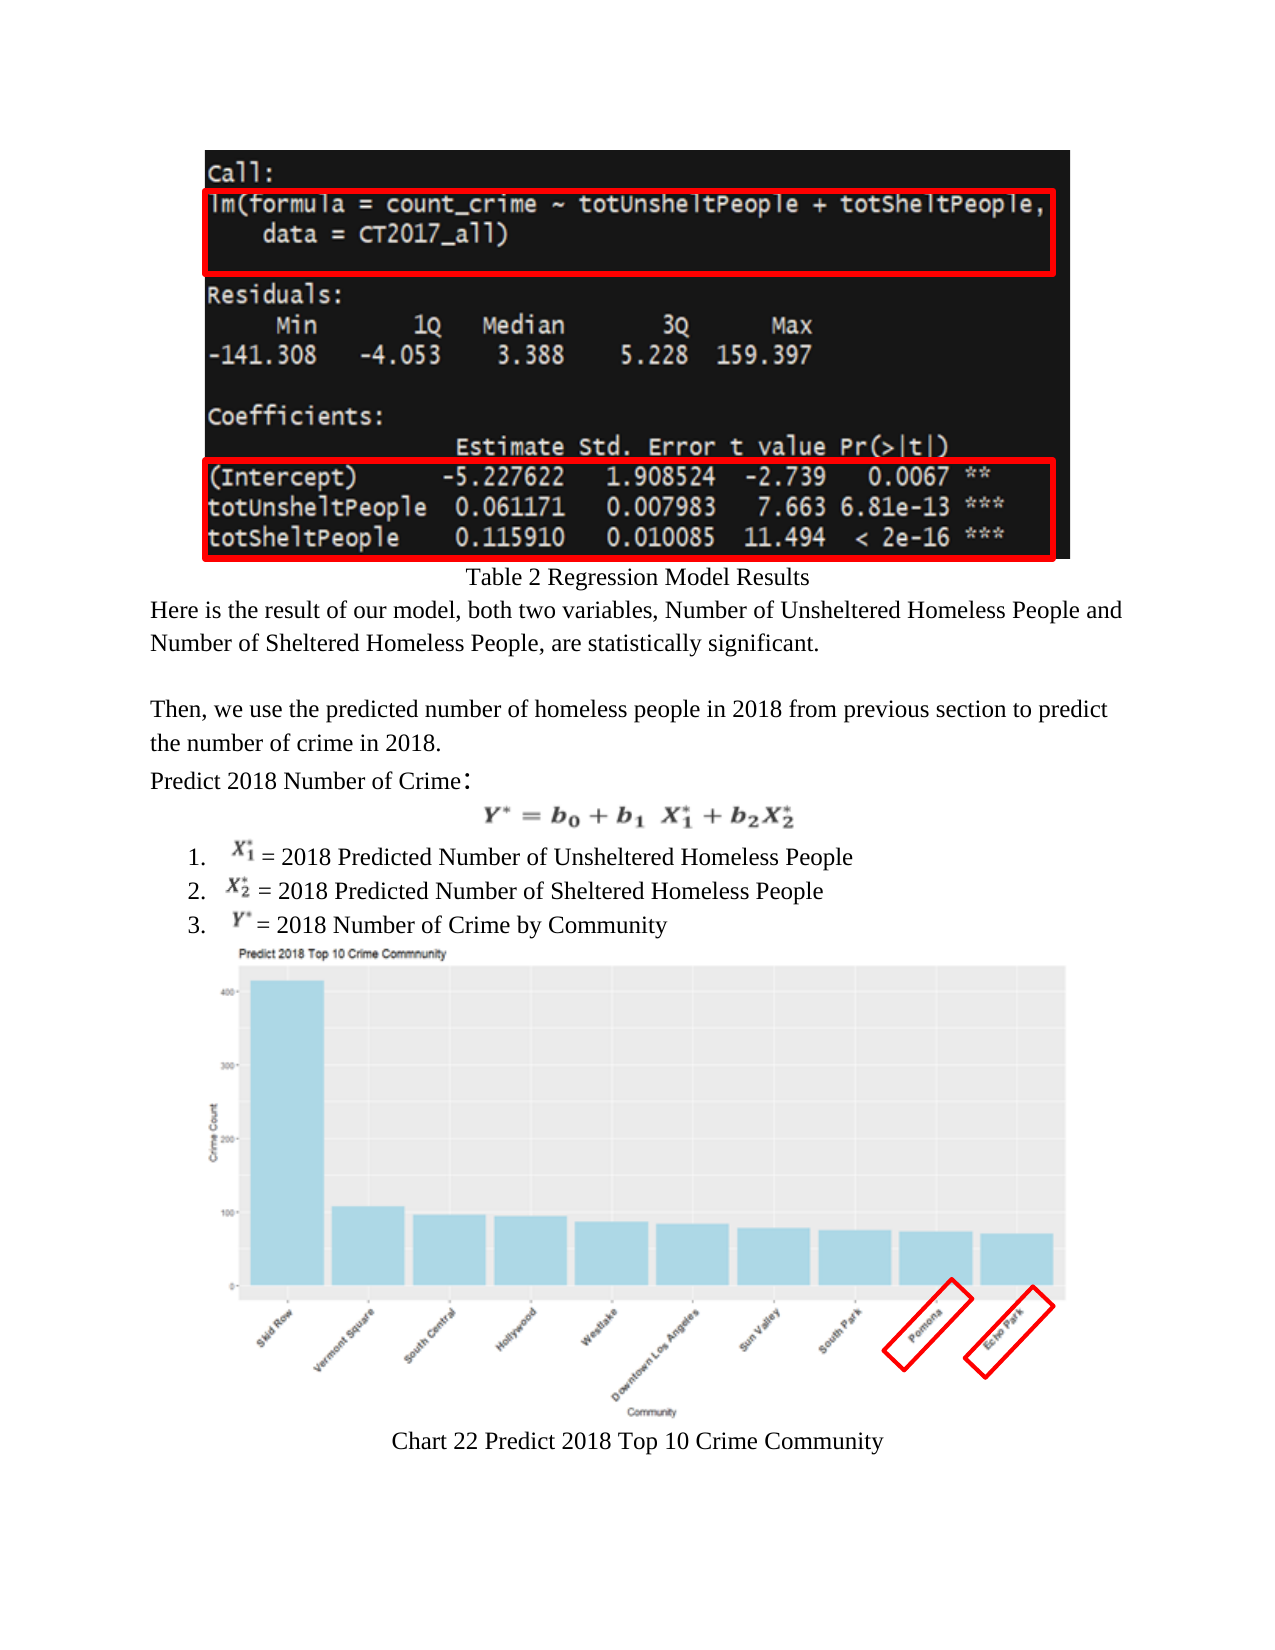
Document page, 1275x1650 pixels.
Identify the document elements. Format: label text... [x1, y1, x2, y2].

list = 2018 Predicted Number of Sheltered Homeless People [187, 875, 1125, 905]
picture [225, 908, 257, 934]
picture [225, 837, 261, 866]
picture [473, 802, 802, 834]
text Predict 2018 Number of Crime： [150, 761, 1125, 797]
picture [208, 464, 1050, 555]
text Chart 22 Predict 2018 Top 10 Crime Community [150, 1426, 1125, 1455]
picture [204, 943, 1071, 1423]
text Here is the result of our model, both two variables, Number of Unsheltered Homeless People and Number of Sheltered Homeless People, are statistically significant. [150, 596, 1125, 657]
list = 2018 Number of Crime by Community [187, 909, 1125, 939]
picture [204, 150, 1071, 559]
picture [225, 875, 252, 900]
text Then, we use the predicted number of homeless people in 2018 from previous section to predict the number of crime in 2018. [150, 694, 1125, 756]
list = 2018 Predicted Number of Unsheltered Homeless People [187, 837, 1125, 871]
picture [208, 194, 1050, 271]
text Table 2 Regression Model Results [150, 562, 1125, 591]
